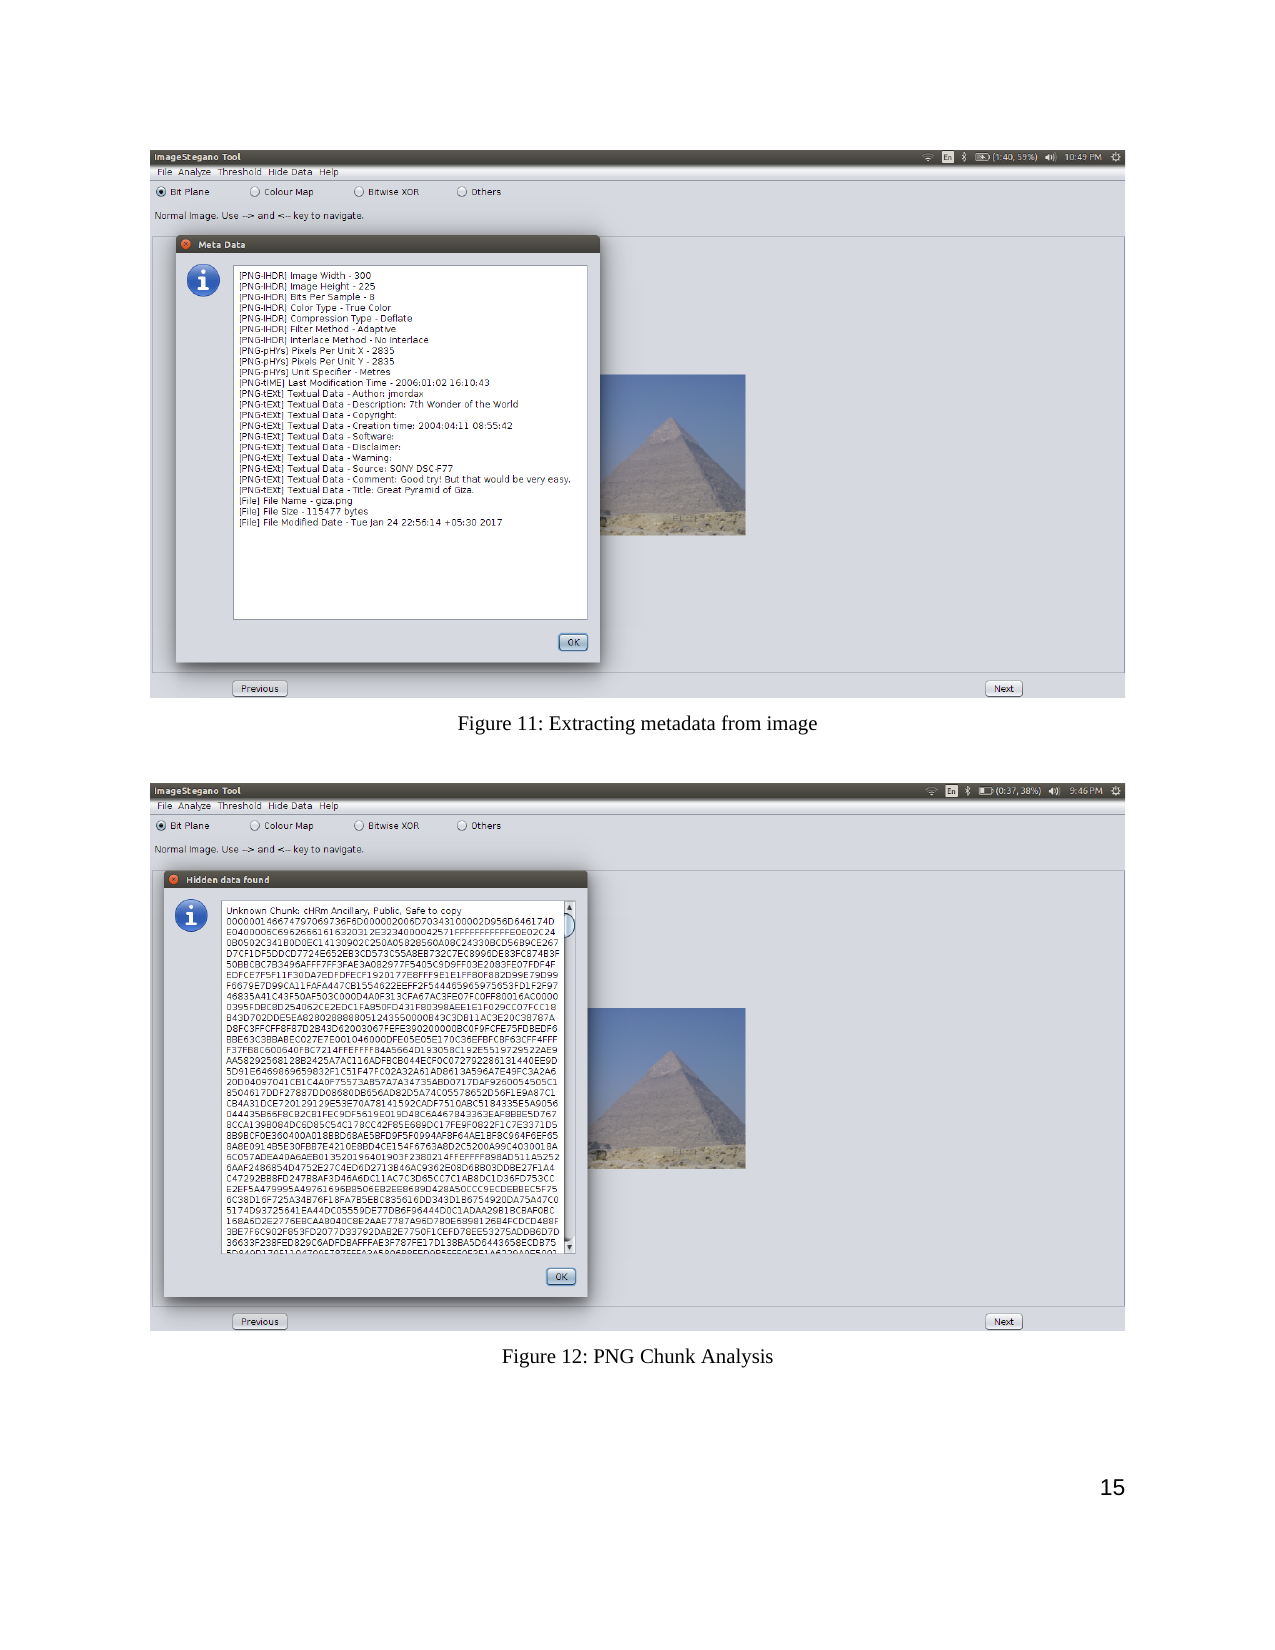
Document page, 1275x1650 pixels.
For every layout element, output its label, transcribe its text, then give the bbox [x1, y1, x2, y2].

picture [150, 783, 1125, 1331]
text Figure 12: PNG Chunk Analysis [150, 1344, 1125, 1368]
picture [150, 150, 1125, 698]
text Figure 11: Extracting metadata from image [150, 711, 1125, 735]
